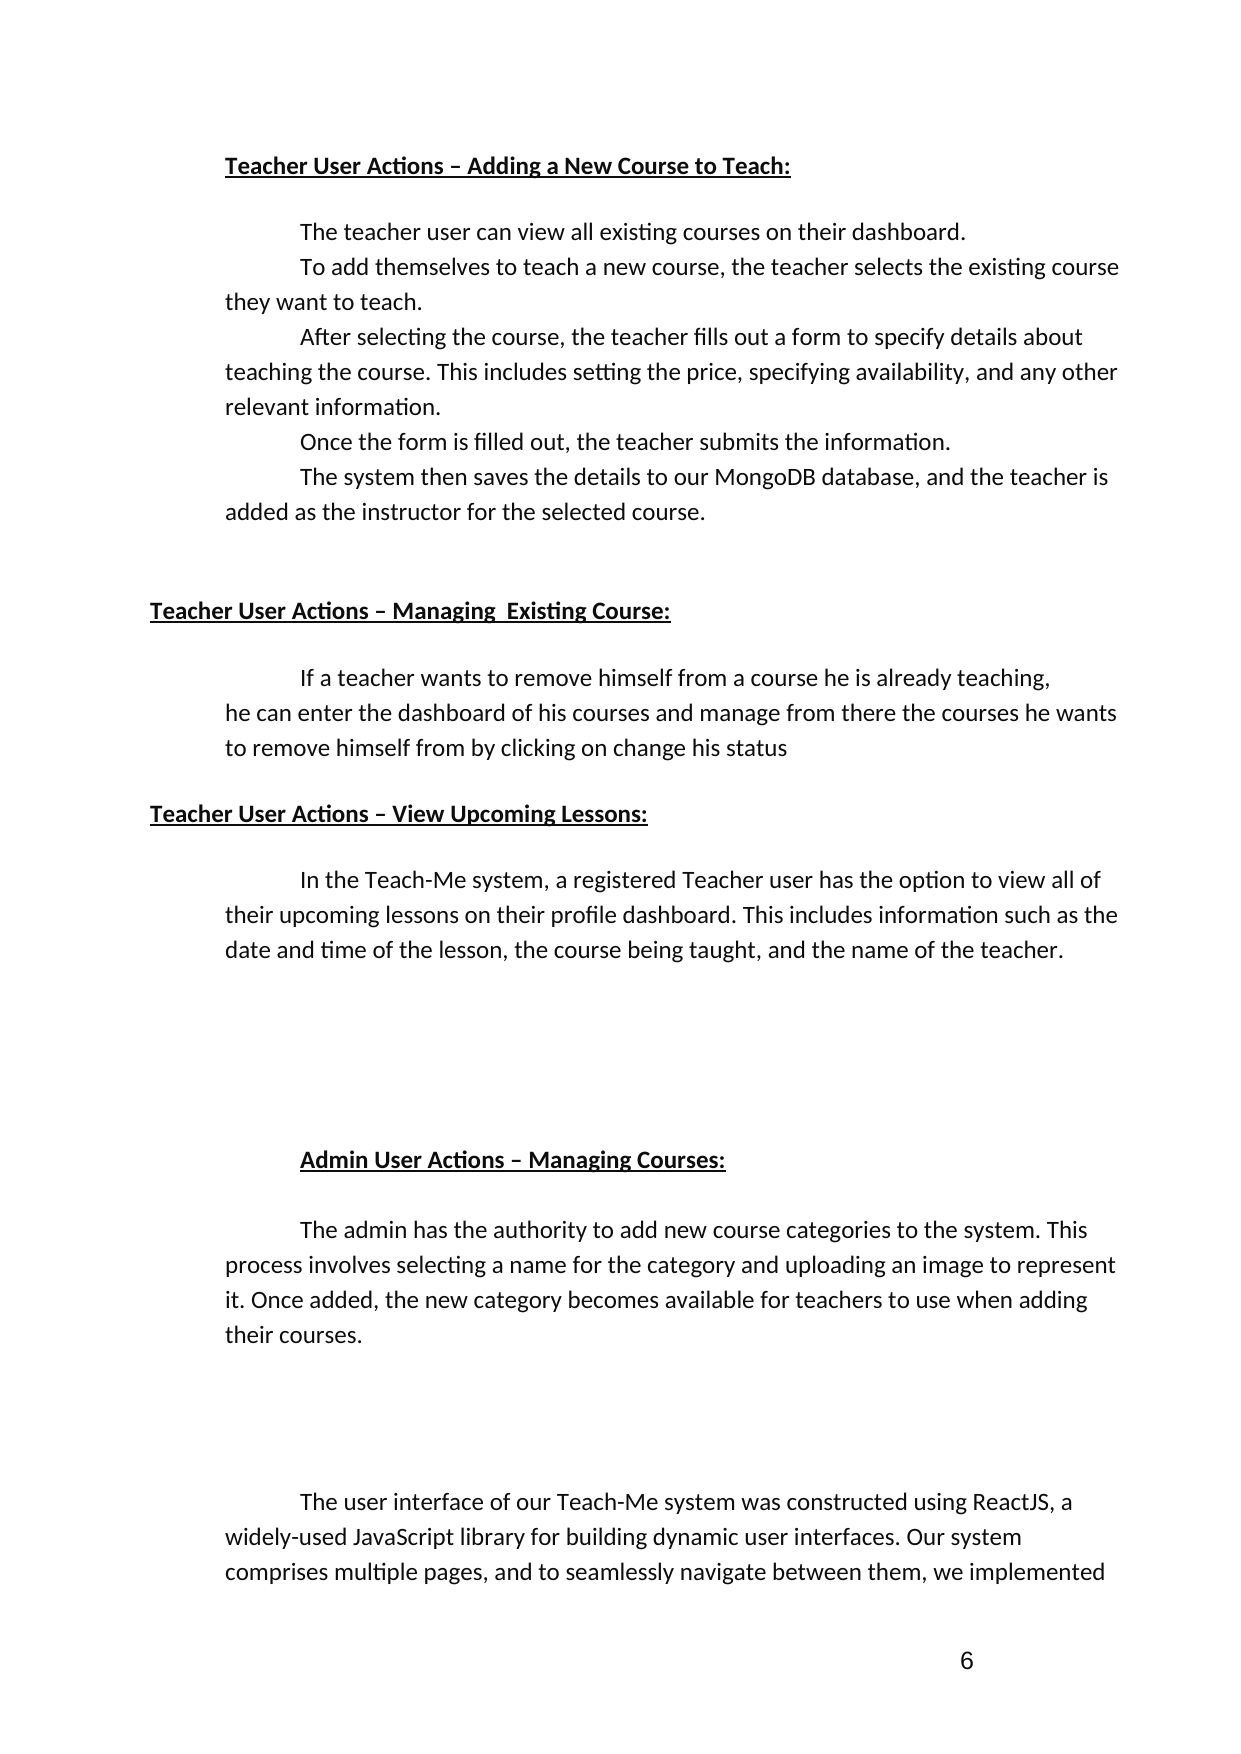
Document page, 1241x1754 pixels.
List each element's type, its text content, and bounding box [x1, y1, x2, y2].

text After selecting the course, the teacher fills out a form to specify details about teaching the course. This includes setting the price, specifying availability, and any other relevant information. [225, 321, 1124, 422]
text The teacher user can view all existing courses on their dashboard. [225, 216, 1124, 247]
text If a teacher wants to remove himself from a course he is already teaching, he can enter the dashboard of his courses and manage from there the courses he wants to remove himself from by clicking on change his status [225, 662, 1124, 762]
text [225, 1486, 1124, 1587]
text The admin has the authority to add new course categories to the system. This process involves selecting a name for the category and uploading an image to represent it. Once added, the new category becomes available for teachers to use when adding their courses. [225, 1214, 1124, 1350]
text Teacher User Actions – Adding a New Course to Teach: [150, 150, 1124, 181]
text Admin User Actions – Managing Courses: [225, 1144, 1124, 1175]
text Teacher User Actions – Managing Existing Course: [150, 596, 1124, 626]
text The system then saves the details to our MongoDB database, and the teacher is added as the instructor for the selected course. [225, 461, 1124, 527]
text To add themselves to teach a new course, the teacher selects the existing course they want to teach. [225, 251, 1124, 317]
text Teacher User Actions – View Upcoming Lessons: [150, 798, 1124, 828]
text In the Teach-Me system, a registered Teacher user has the option to view all of their upcoming lessons on their profile dashboard. This includes information such as the date and time of the lesson, the course being taught, and the name of the teacher. [225, 864, 1124, 965]
text Once the form is filled out, the teacher submits the information. [225, 426, 1124, 457]
